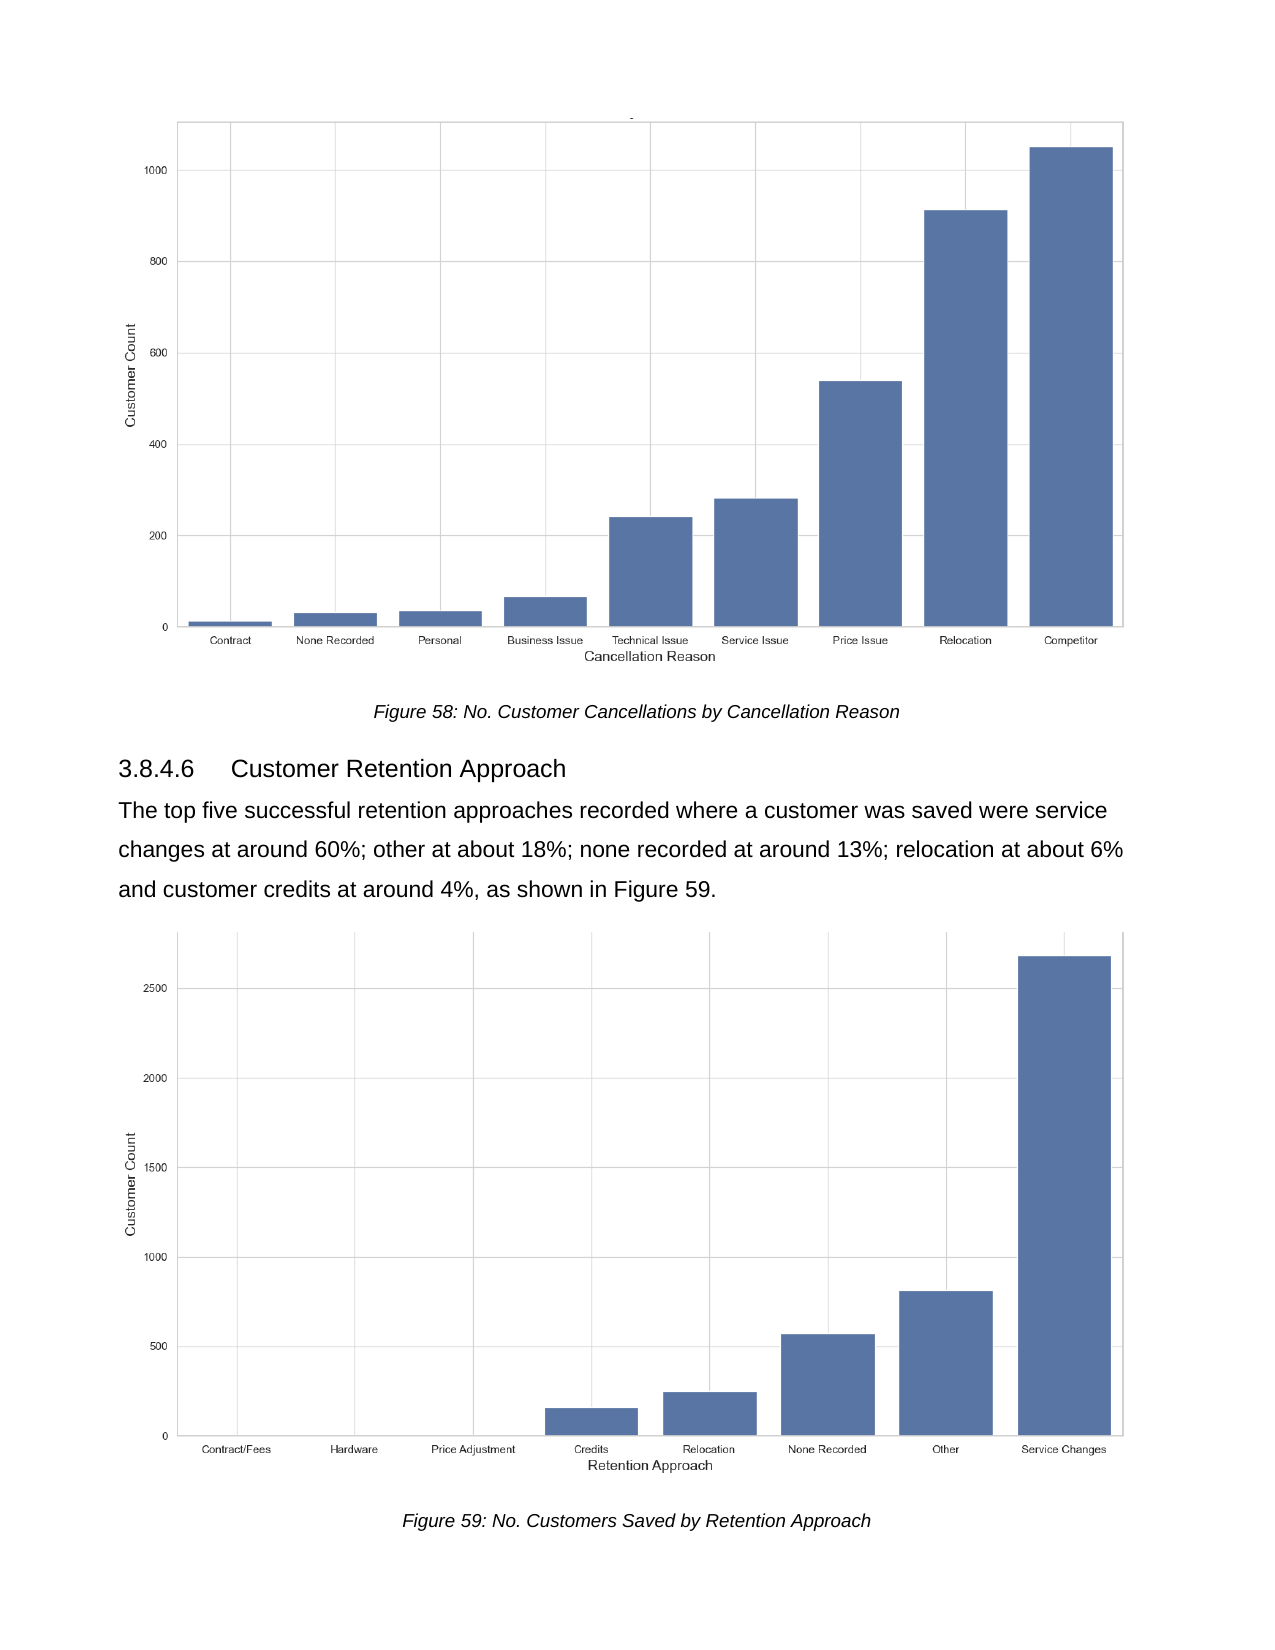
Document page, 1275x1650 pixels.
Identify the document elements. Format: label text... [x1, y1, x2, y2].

subtitle Customer Retention Approach [118, 754, 1157, 783]
picture [118, 118, 1130, 671]
picture [118, 932, 1130, 1480]
text The top five successful retention approaches recorded where a customer was saved were service changes at around 60%; other at about 18%; none recorded at around 13%; relocation at about 6% and customer credits at around 4%, as shown in Figure 59. [118, 797, 1157, 902]
